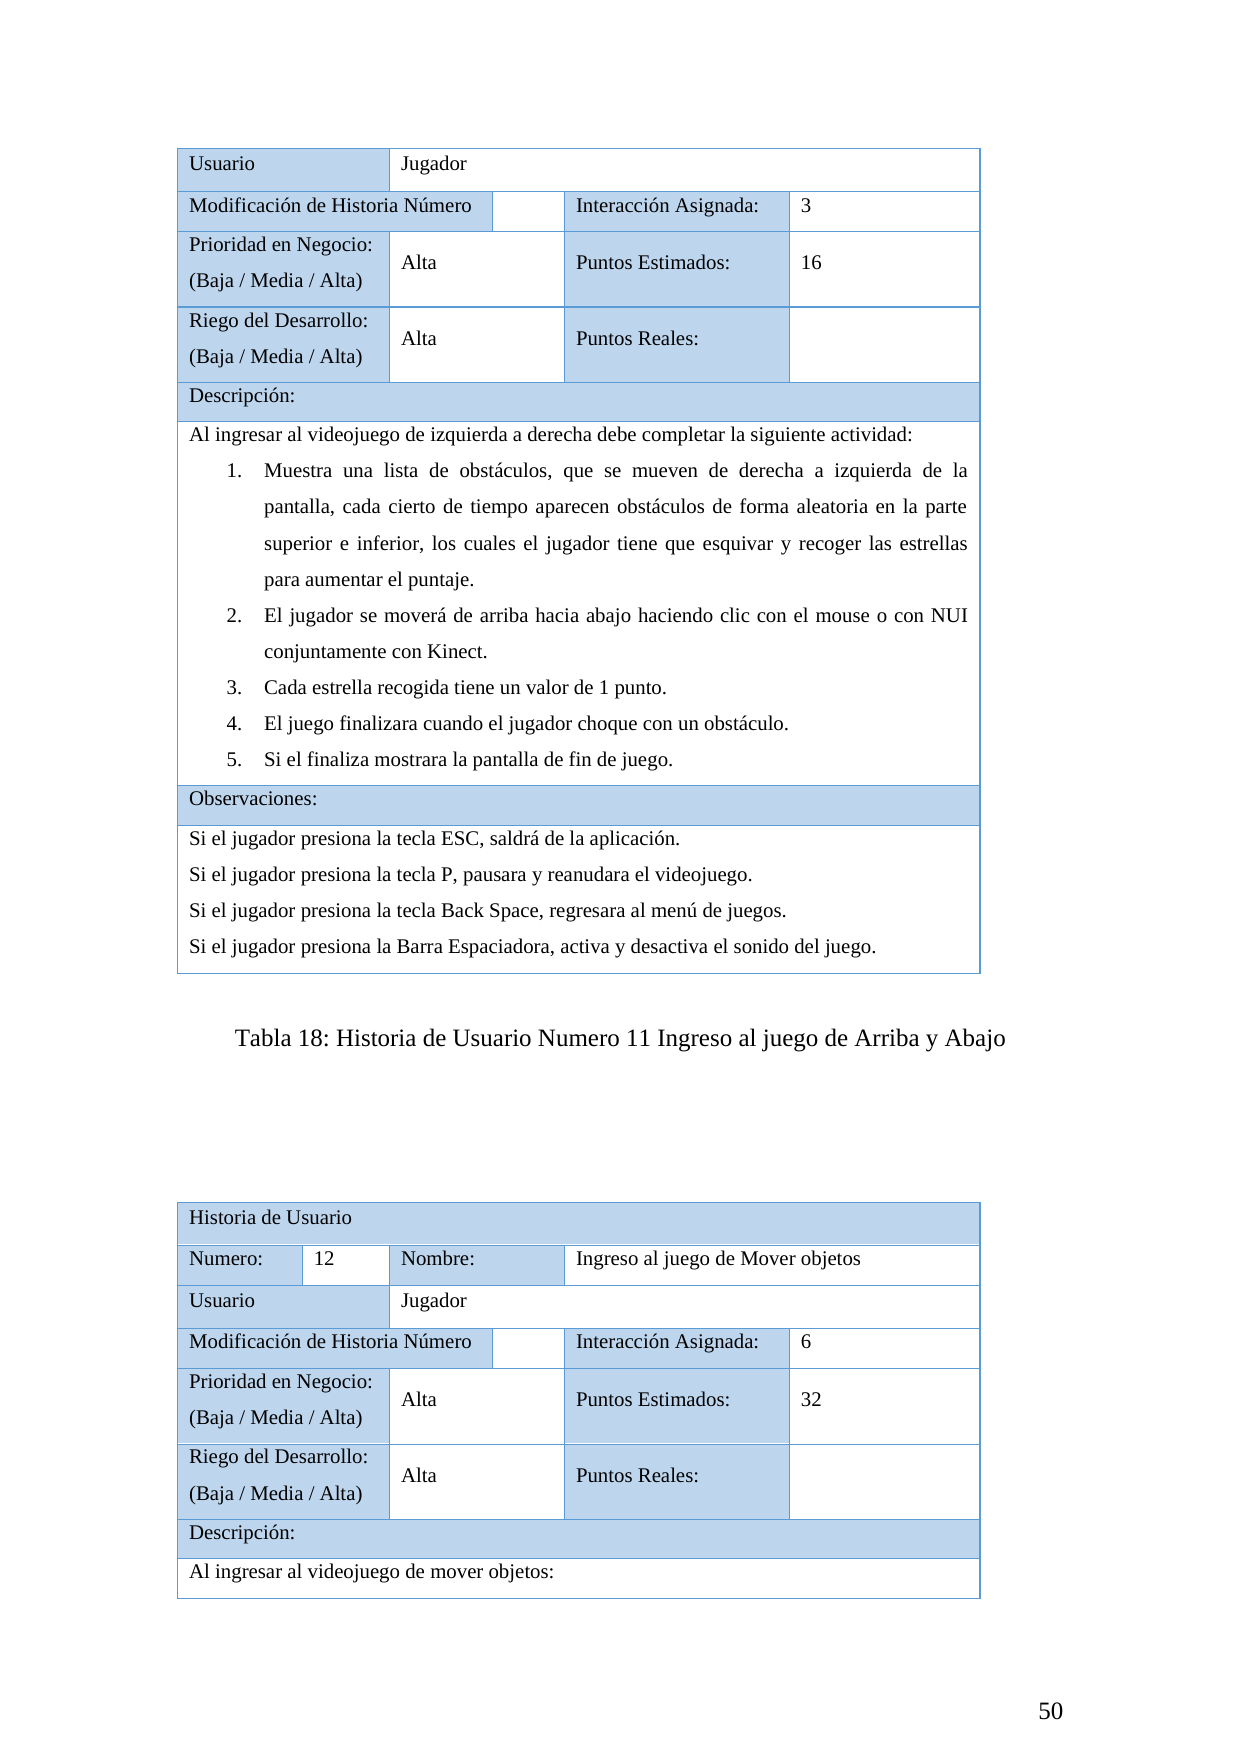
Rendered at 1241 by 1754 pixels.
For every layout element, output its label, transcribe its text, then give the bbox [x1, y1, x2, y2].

table_cell Puntos Reales: [565, 1445, 789, 1519]
table_header Historia de Usuario [178, 1203, 979, 1244]
table_cell Usuario [178, 149, 389, 191]
table_cell [790, 1445, 979, 1519]
table_cell [790, 308, 979, 382]
table_cell Alta [390, 308, 564, 382]
table_cell Alta [390, 232, 564, 306]
table_cell Prioridad en Negocio: (Baja / Media / Alta) [178, 232, 389, 306]
table_cell Nombre: [390, 1246, 564, 1285]
table_cell Descripción: [178, 383, 979, 421]
table_cell 3 [790, 192, 979, 231]
table_cell Interacción Asignada: [565, 192, 789, 231]
text Tabla 18: Historia de Usuario Numero 11 Ingreso al juego de Arriba y Abajo [177, 1023, 1063, 1052]
table_cell Descripción: [178, 1520, 979, 1558]
table_cell Interacción Asignada: [565, 1329, 789, 1368]
table_cell 6 [790, 1329, 979, 1368]
table_cell Jugador [390, 1286, 979, 1328]
table_cell Riego del Desarrollo: (Baja / Media / Alta) [178, 308, 389, 382]
table_cell 16 [790, 232, 979, 306]
table_cell Modificación de Historia Número [178, 1329, 492, 1368]
table_cell Numero: [178, 1246, 302, 1285]
table_cell 32 [790, 1369, 979, 1443]
table_cell Si el jugador presiona la tecla ESC, saldrá de la aplicación. Si el jugador presiona la tecla P, pausara y reanudara el videojuego. Si el jugador presiona la tecla Back Space, regresara al menú de juegos. Si el jugador presiona la Barra Espaciadora, activa y desactiva el sonido del juego. [178, 826, 979, 973]
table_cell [178, 1559, 979, 1598]
table_cell [493, 192, 564, 231]
table_cell Modificación de Historia Número [178, 192, 492, 231]
table_cell Riego del Desarrollo: (Baja / Media / Alta) [178, 1445, 389, 1519]
table_cell Usuario [178, 1286, 389, 1328]
table_cell Ingreso al juego de Mover objetos [565, 1246, 979, 1285]
table_cell Puntos Estimados: [565, 1369, 789, 1443]
table_cell Prioridad en Negocio: (Baja / Media / Alta) [178, 1369, 389, 1443]
table_cell Alta [390, 1445, 564, 1519]
table_cell Alta [390, 1369, 564, 1443]
table_cell Jugador [390, 149, 979, 191]
table_cell Al ingresar al videojuego de izquierda a derecha debe completar la siguiente actividad: Muestra una lista de obstáculos, que se mueven de derecha a izquierda de la pantalla, cada cierto de tiempo aparecen obstáculos de forma aleatoria en la parte superior e inferior, los cuales el jugador tiene que esquivar y recoger las estrellas para aumentar el puntaje. El jugador se moverá de arriba hacia abajo haciendo clic con el mouse o con NUI conjuntamente con Kinect. Cada estrella recogida tiene un valor de 1 punto. El juego finalizara cuando el jugador choque con un obstáculo. Si el finaliza mostrara la pantalla de fin de juego. [178, 422, 979, 785]
table_cell [493, 1329, 564, 1368]
table_cell 12 [303, 1246, 389, 1285]
table_cell Puntos Reales: [565, 308, 789, 382]
table_cell Observaciones: [178, 786, 979, 825]
table_cell Puntos Estimados: [565, 232, 789, 306]
